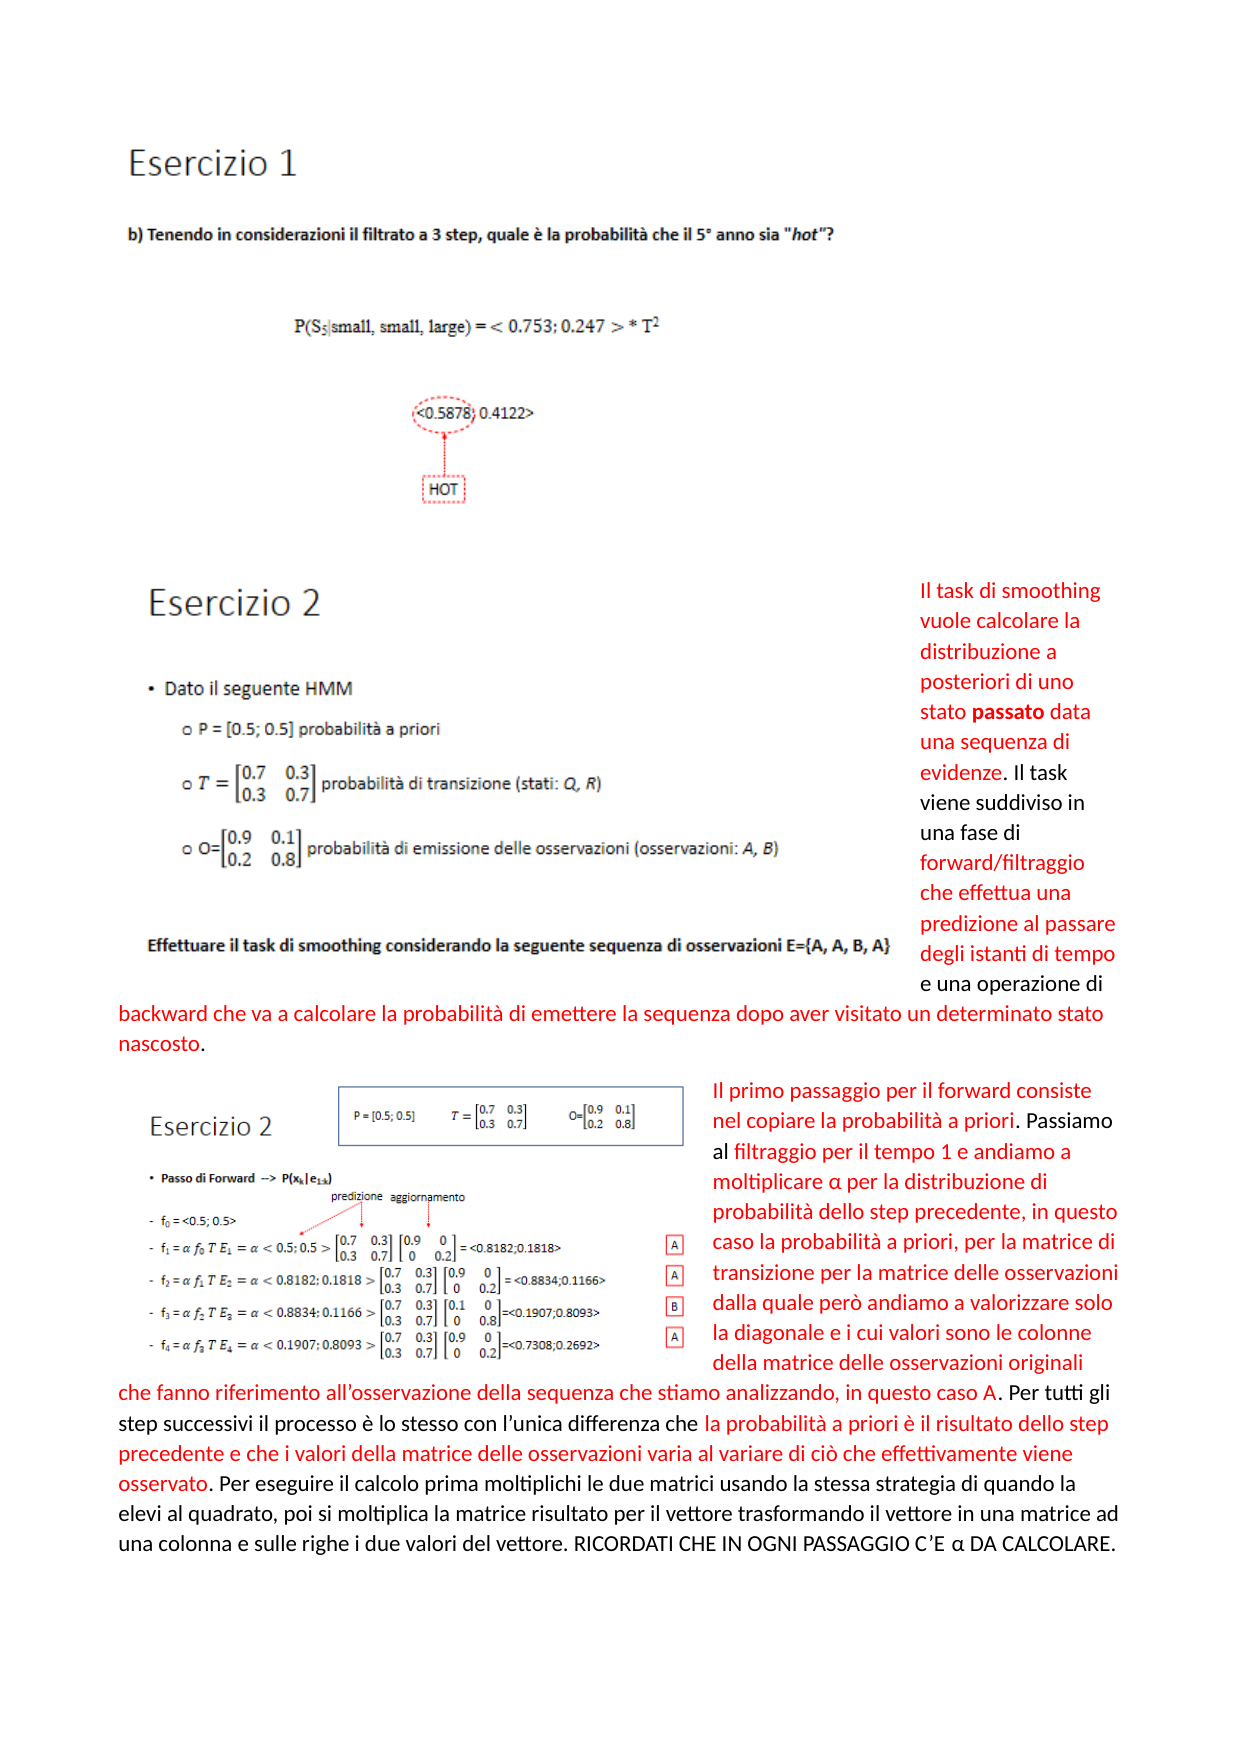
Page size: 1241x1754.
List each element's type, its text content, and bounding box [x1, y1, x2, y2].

picture [118, 147, 839, 511]
picture [117, 576, 902, 984]
picture [117, 1076, 694, 1364]
